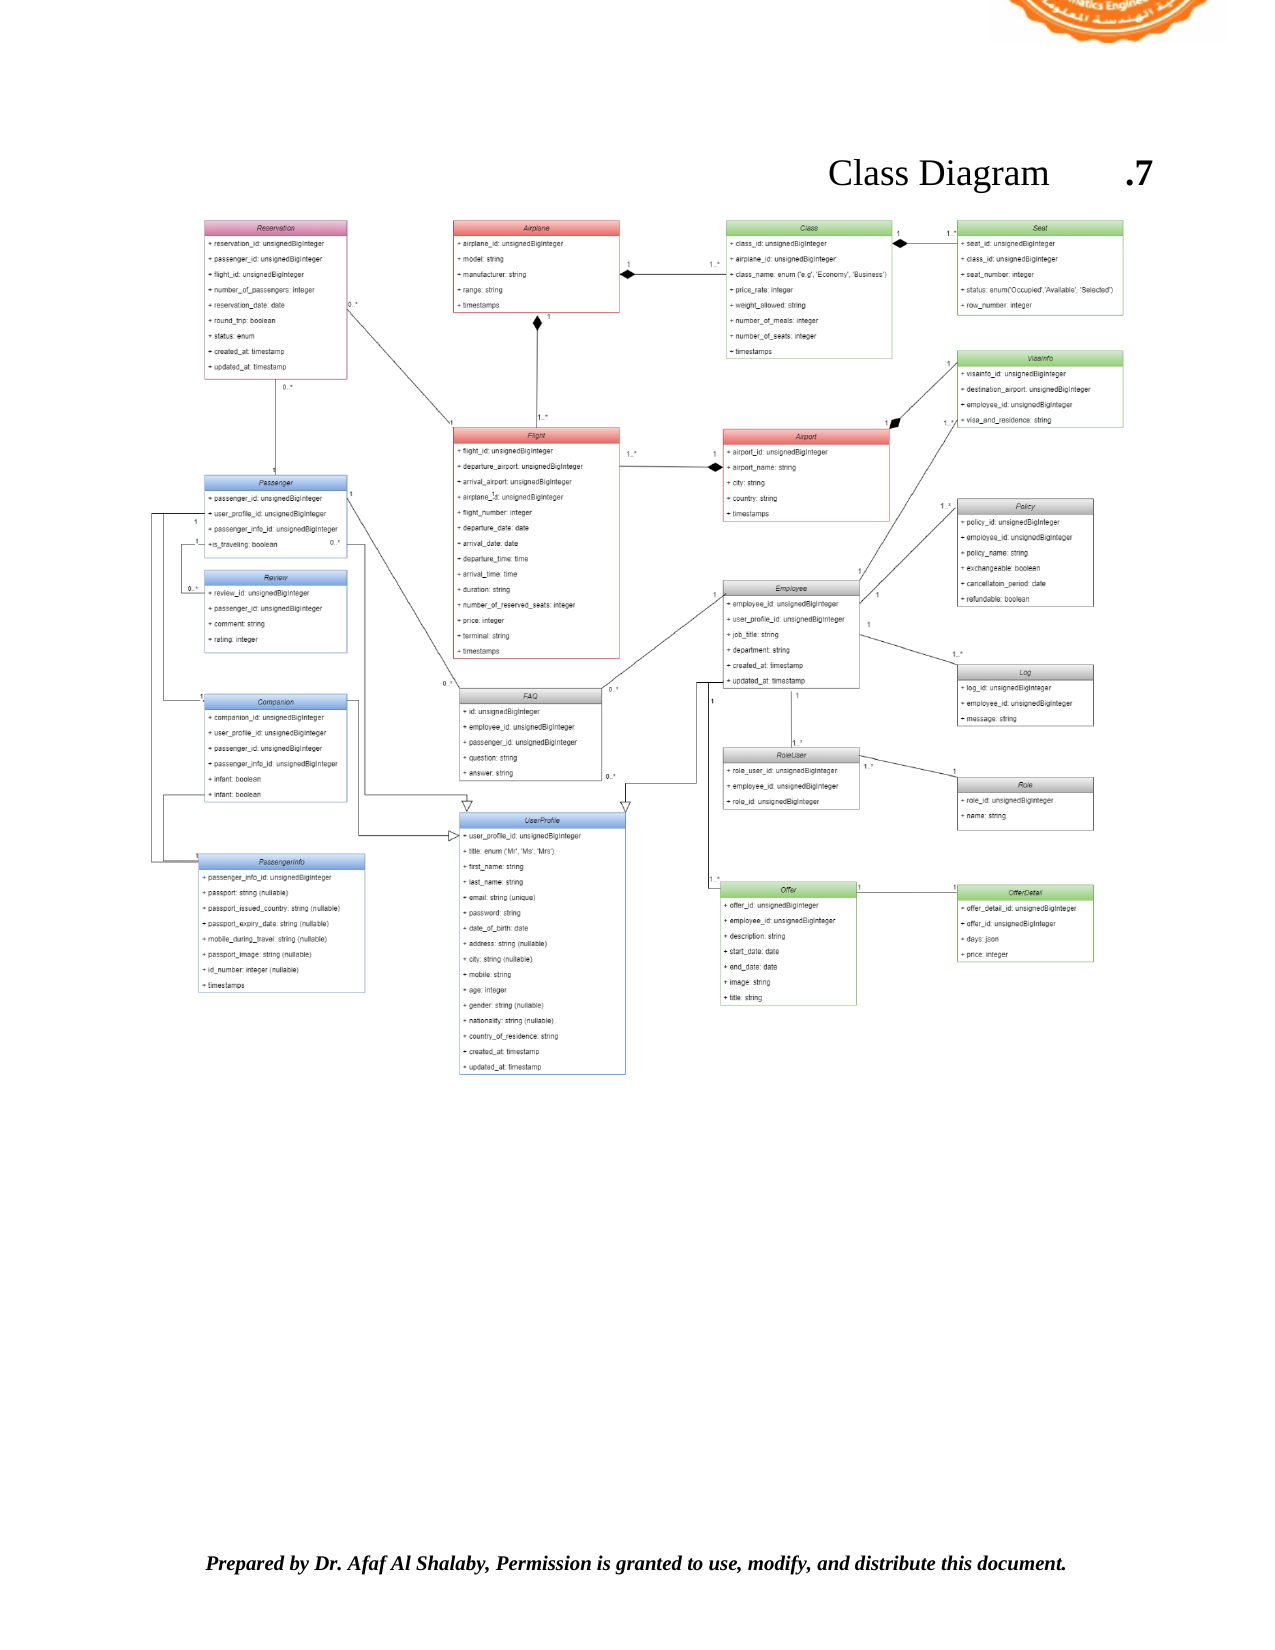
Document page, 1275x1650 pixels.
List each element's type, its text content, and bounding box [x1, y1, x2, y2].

picture [988, 0, 1228, 43]
subtitle Class Diagram [150, 150, 1125, 193]
picture [150, 218, 1125, 1078]
